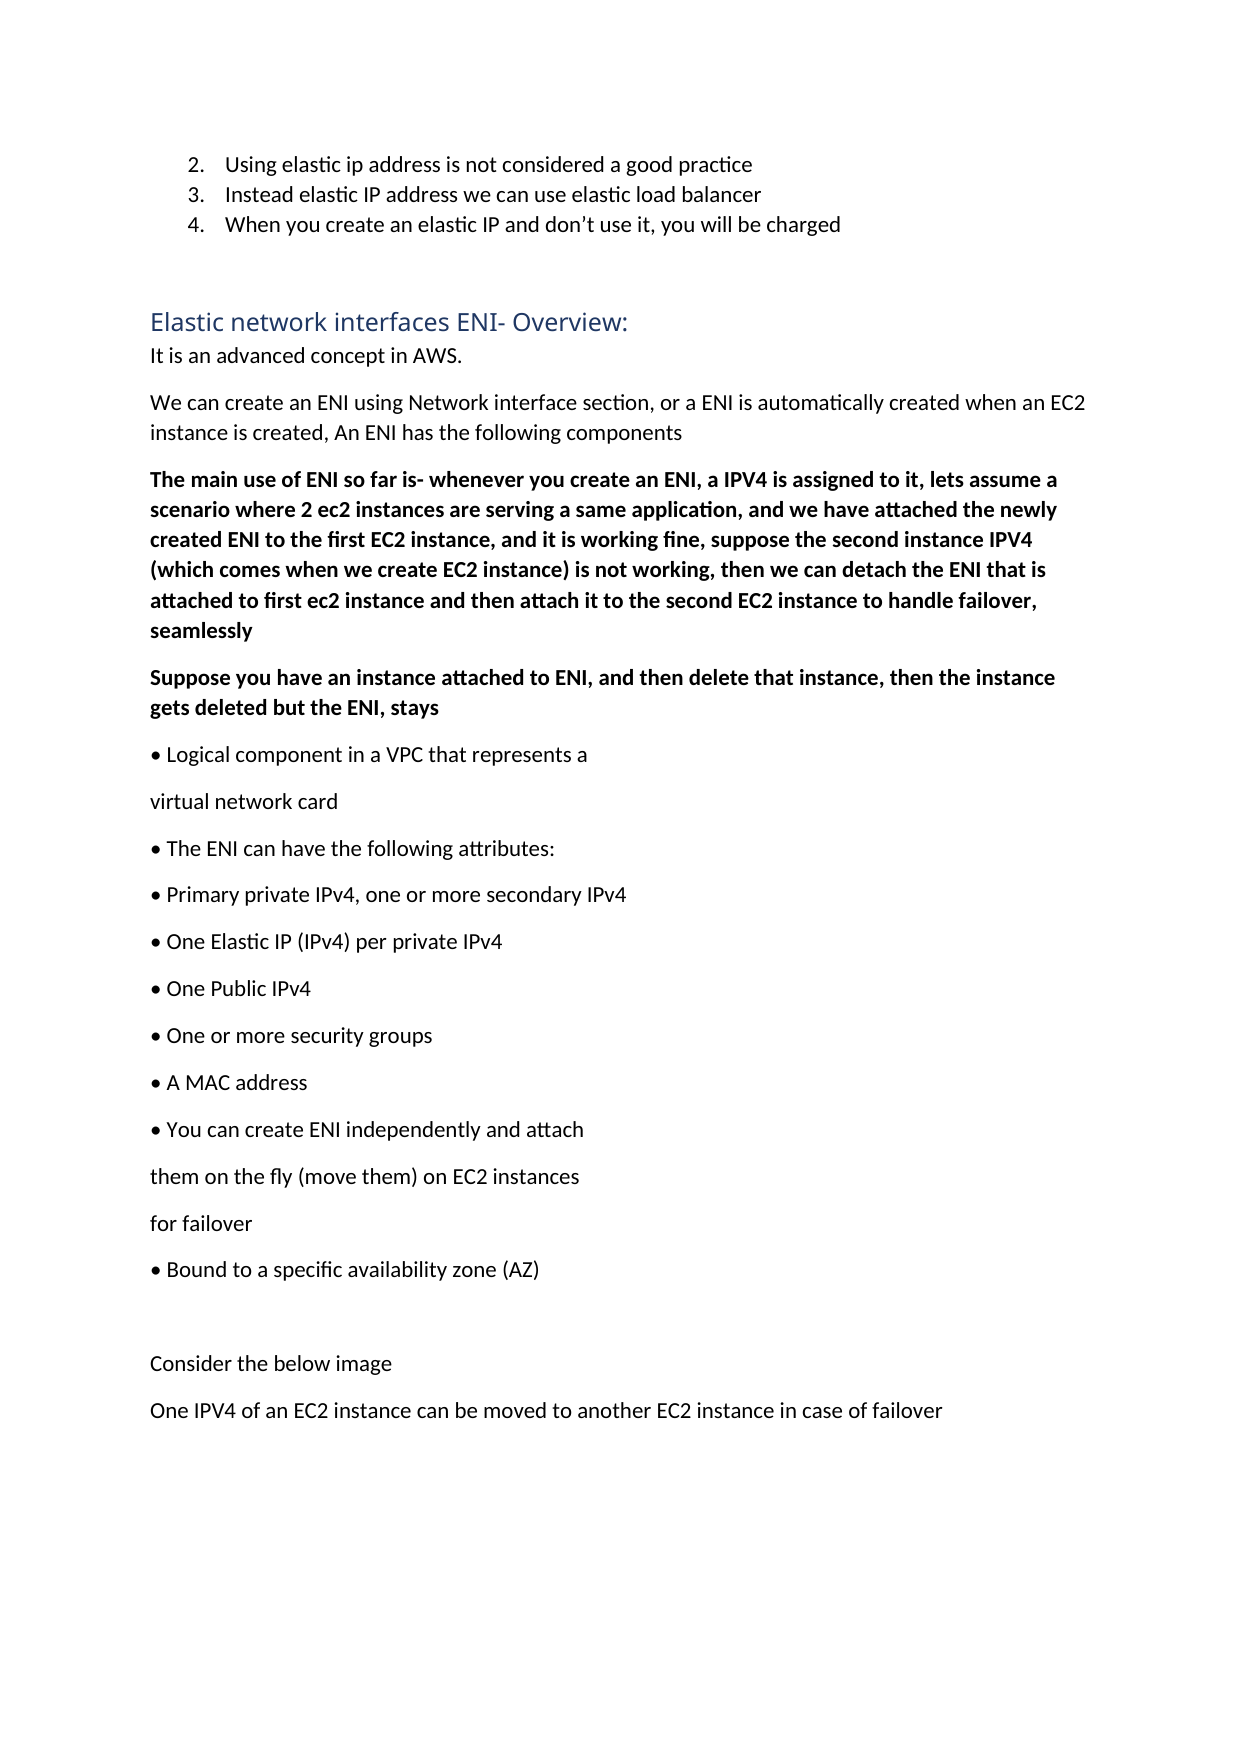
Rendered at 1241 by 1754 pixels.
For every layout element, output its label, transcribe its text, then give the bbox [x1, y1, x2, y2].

text Suppose you have an instance attached to ENI, and then delete that instance, then the instance gets deleted but the ENI, stays [150, 663, 1090, 721]
text We can create an ENI using Network interface section, or a ENI is automatically created when an EC2 instance is created, An ENI has the following components [150, 388, 1090, 446]
text • One Public IPv4 [150, 974, 1090, 1002]
text • You can create ENI independently and attach [150, 1115, 1090, 1143]
text One IPV4 of an EC2 instance can be moved to another EC2 instance in case of failover [150, 1396, 1090, 1424]
text them on the fly (move them) on EC2 instances [150, 1162, 1090, 1190]
text • One or more security groups [150, 1021, 1090, 1049]
text Consider the below image [150, 1349, 1090, 1377]
subtitle Elastic network interfaces ENI- Overview: [150, 304, 1090, 338]
text The main use of ENI so far is- whenever you create an ENI, a IPV4 is assigned to it, lets assume a scenario where 2 ec2 instances are serving a same application, and we have attached the newly created ENI to the first EC2 instance, and it is working fine, suppose the second instance IPV4 (which comes when we create EC2 instance) is not working, then we can detach the ENI that is attached to first ec2 instance and then attach it to the second EC2 instance to handle failover, seamlessly [150, 465, 1090, 644]
text It is an advanced concept in AWS. [150, 341, 1090, 369]
text • Primary private IPv4, one or more secondary IPv4 [150, 881, 1090, 908]
list When you create an elastic IP and don’t use it, you will be charged [187, 210, 1090, 238]
text • One Elastic IP (IPv4) per private IPv4 [150, 927, 1090, 955]
text • The ENI can have the following attributes: [150, 834, 1090, 862]
text • Logical component in a VPC that represents a [150, 740, 1090, 768]
text for failover [150, 1209, 1090, 1237]
text • A MAC address [150, 1068, 1090, 1096]
list Instead elastic IP address we can use elastic load balancer [187, 180, 1090, 208]
text virtual network card [150, 787, 1090, 815]
list Using elastic ip address is not considered a good practice [187, 150, 1090, 178]
text • Bound to a specific availability zone (AZ) [150, 1256, 1090, 1283]
